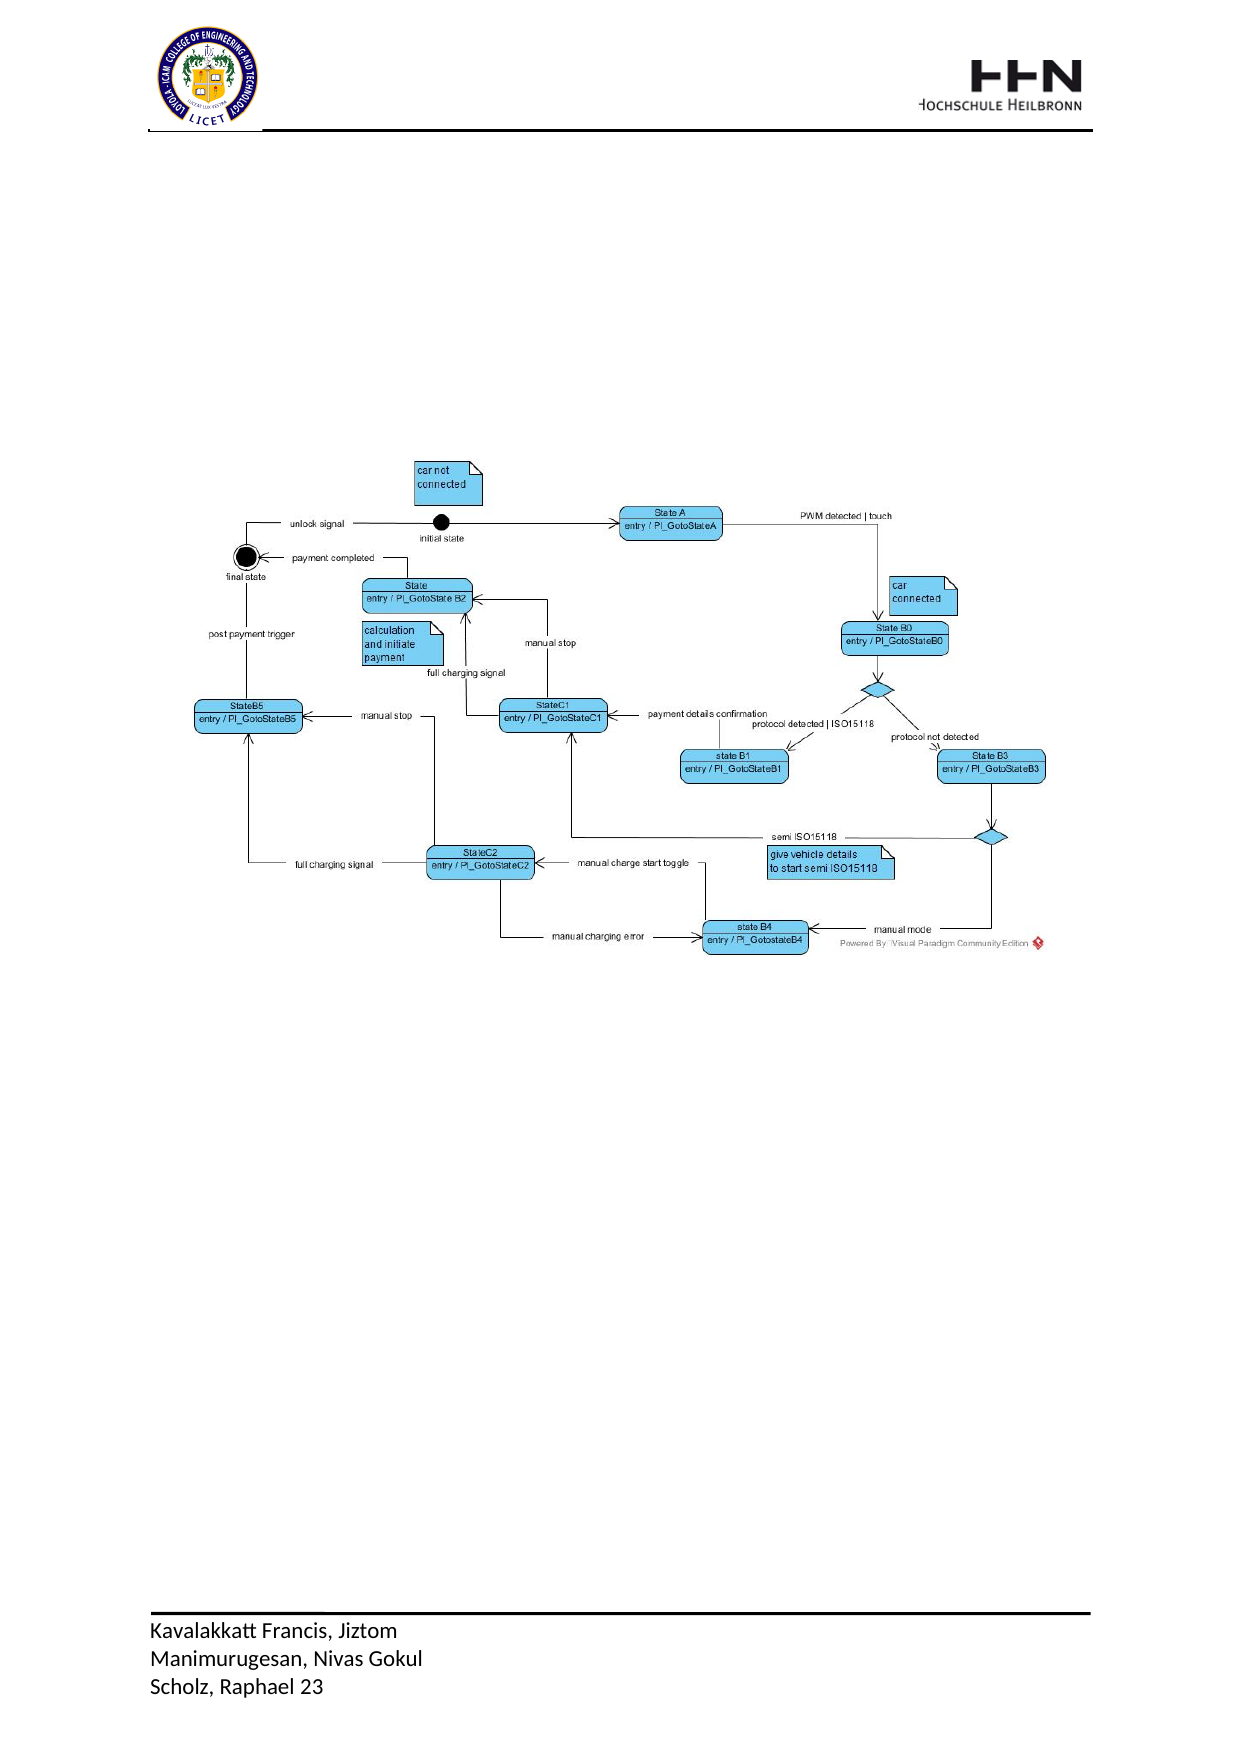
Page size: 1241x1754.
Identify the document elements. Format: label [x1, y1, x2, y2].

picture [150, 18, 263, 131]
picture [192, 459, 1048, 957]
picture [917, 60, 1083, 111]
